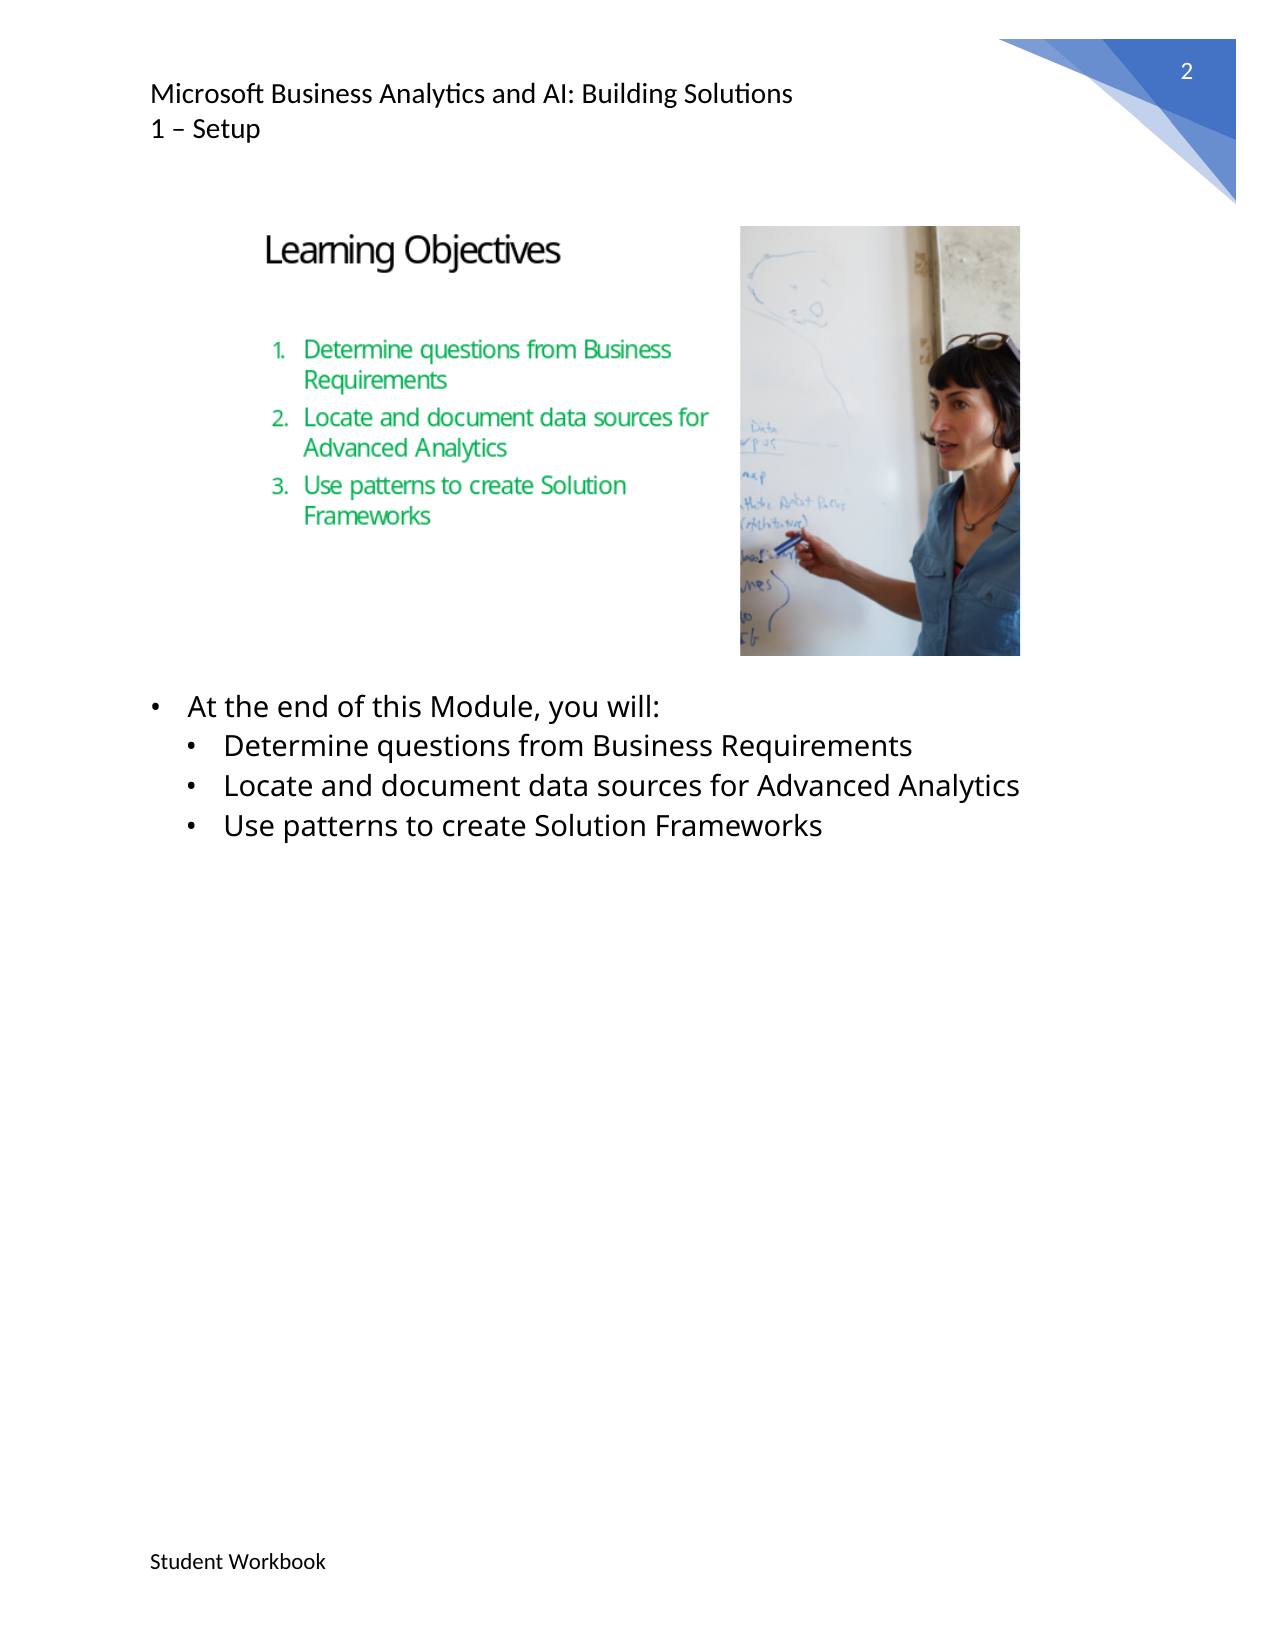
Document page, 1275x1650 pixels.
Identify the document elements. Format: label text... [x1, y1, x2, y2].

list Determine questions from Business Requirements [186, 726, 1125, 765]
list At the end of this Module, you will: [150, 686, 1125, 726]
list Use patterns to create Solution Frameworks [186, 805, 1125, 845]
picture [997, 39, 1236, 205]
list Locate and document data sources for Advanced Analytics [186, 765, 1125, 805]
